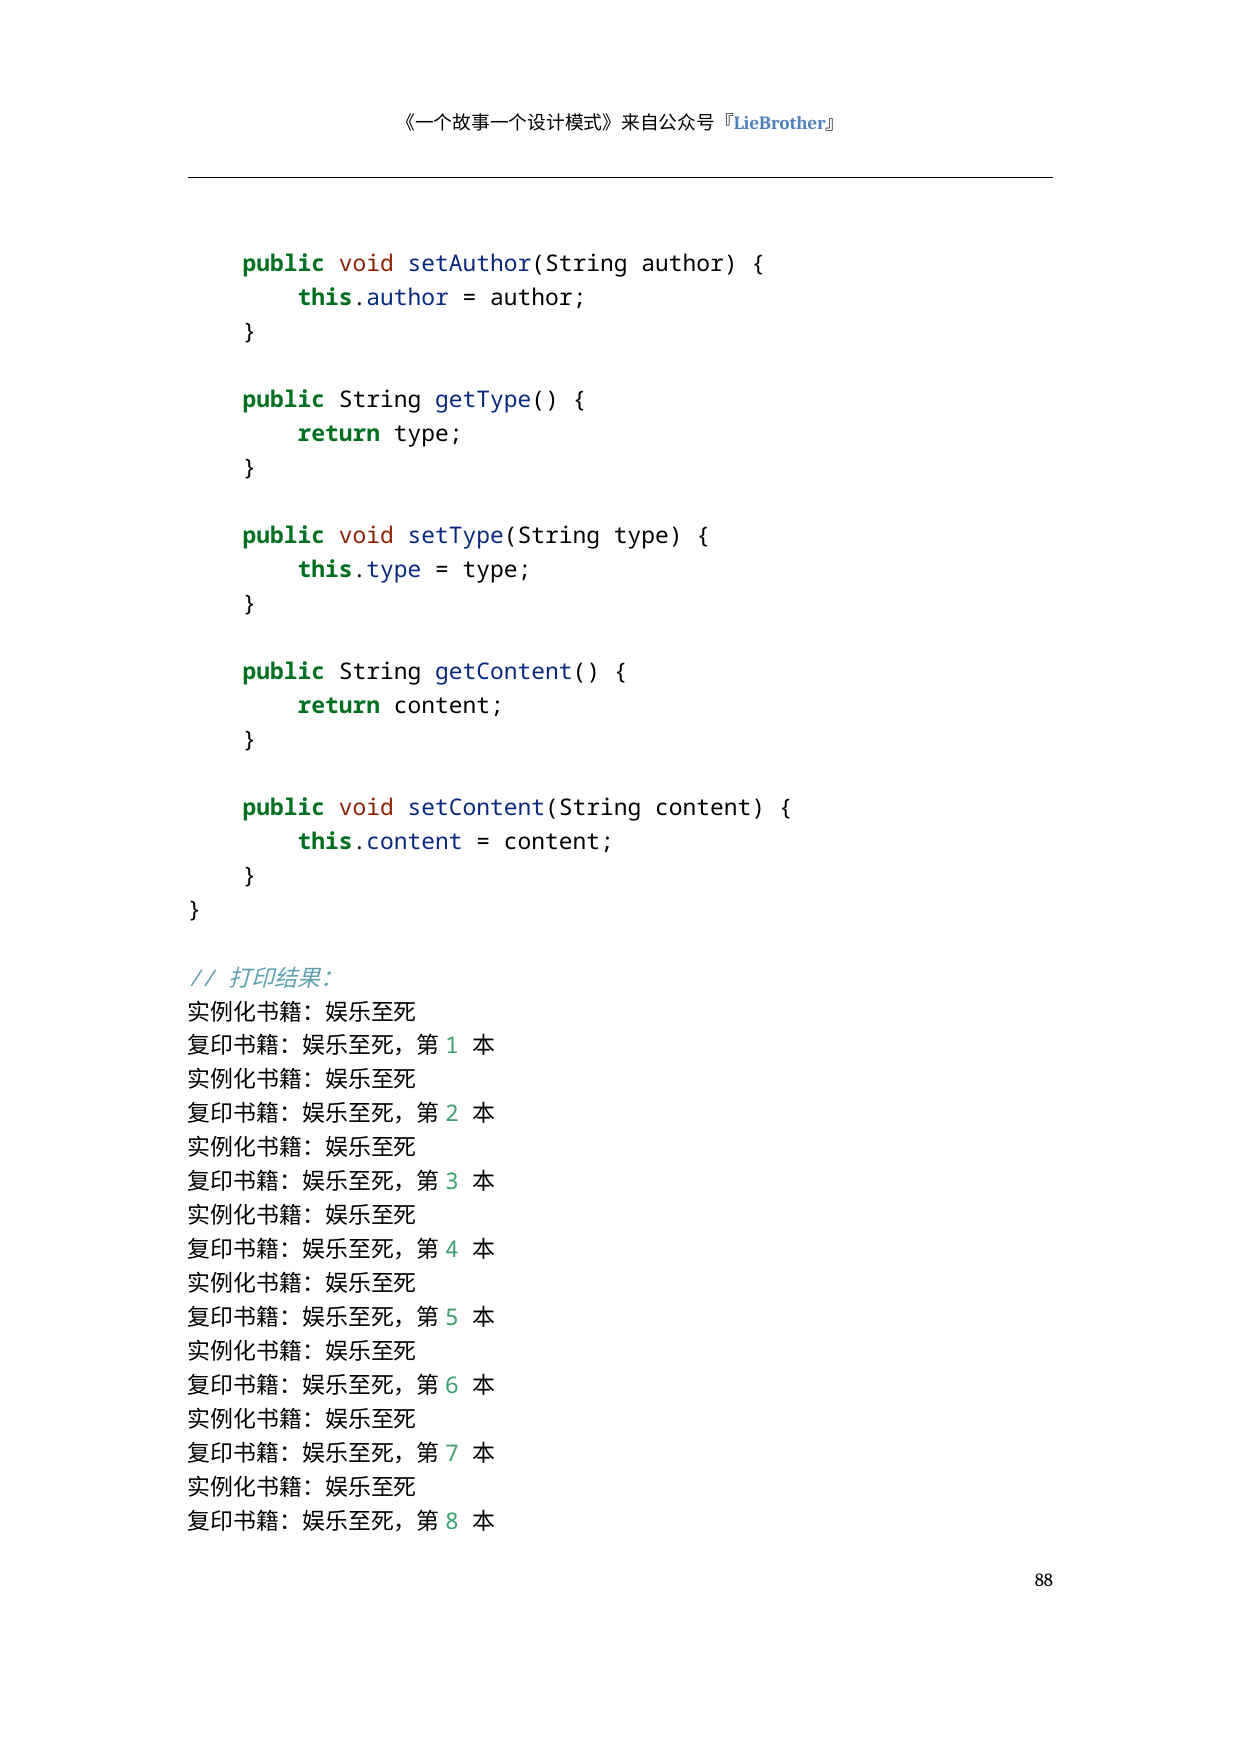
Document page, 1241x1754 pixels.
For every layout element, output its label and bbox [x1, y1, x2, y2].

text [187, 212, 1053, 1536]
